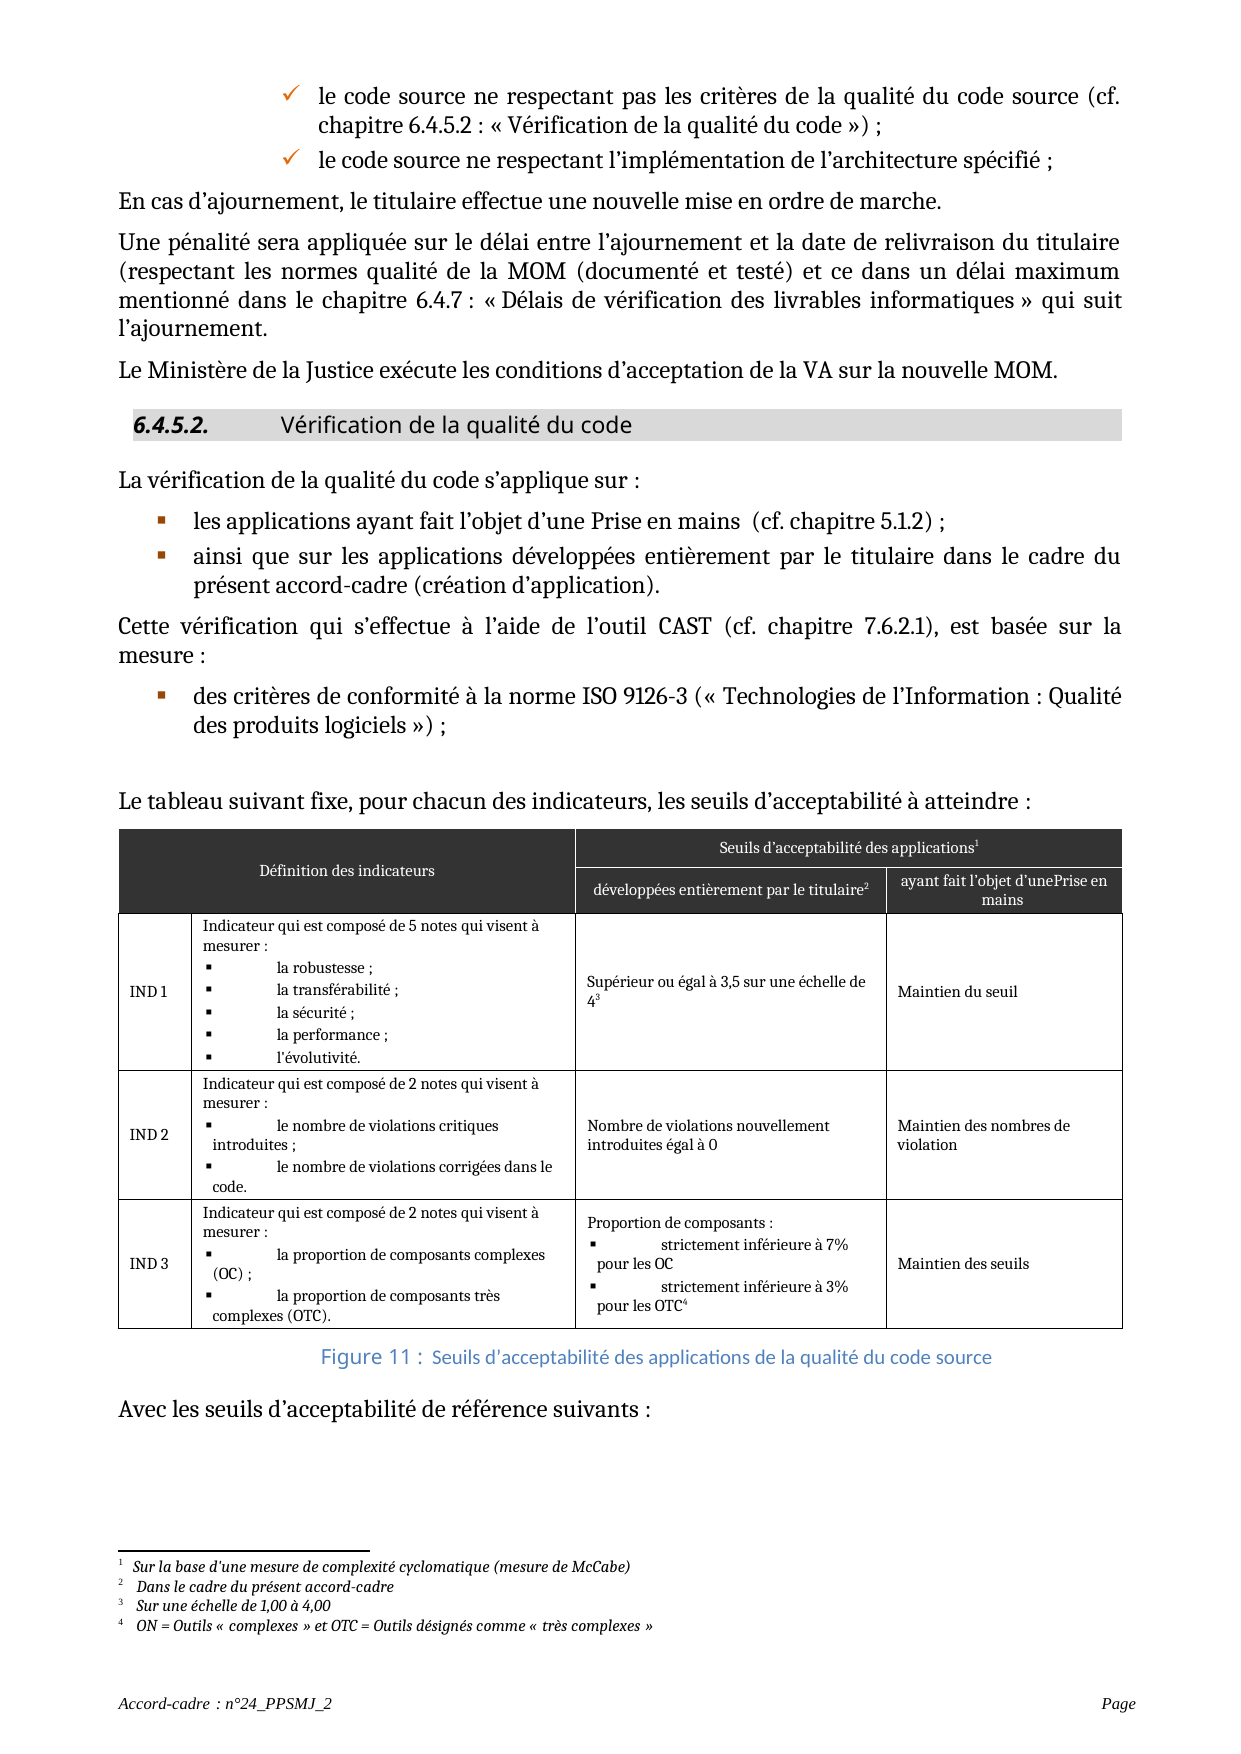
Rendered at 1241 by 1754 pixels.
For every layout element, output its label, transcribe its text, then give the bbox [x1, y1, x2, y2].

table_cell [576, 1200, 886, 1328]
text En cas d’ajournement, le titulaire effectue une nouvelle mise en ordre de marche. [118, 187, 1122, 216]
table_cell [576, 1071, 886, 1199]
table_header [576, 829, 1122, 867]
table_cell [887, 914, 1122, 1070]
text le code source ne respectant l’implémentation de l’architecture spécifié ; [281, 146, 1122, 174]
text ainsi que sur les applications développées entièrement par le titulaire dans le cadre du présent accord-cadre (création d’application). [156, 542, 1122, 599]
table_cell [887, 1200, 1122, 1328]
text Seuils d’acceptabilité des applications de la qualité du code source [228, 1342, 1085, 1370]
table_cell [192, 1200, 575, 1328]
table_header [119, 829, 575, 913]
text Cette vérification qui s’effectue à l’aide de l’outil CAST (cf. chapitre 7.6.2.1), est basée sur la mesure : [118, 612, 1122, 669]
text Le Ministère de la Justice exécute les conditions d’acceptation de la VA sur la nouvelle MOM. [118, 356, 1122, 384]
text Une pénalité sera appliquée sur le délai entre l’ajournement et la date de relivraison du titulaire (respectant les normes qualité de la MOM (documenté et testé) et ce dans un délai maximum mentionné dans le chapitre 6.4.7 : « Délais de vérification des livrables informatiques » qui suit l’ajournement. [118, 228, 1122, 343]
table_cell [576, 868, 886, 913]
text Avec les seuils d’acceptabilité de référence suivants : [118, 1395, 1122, 1424]
text La vérification de la qualité du code s’applique sur : [118, 466, 1122, 494]
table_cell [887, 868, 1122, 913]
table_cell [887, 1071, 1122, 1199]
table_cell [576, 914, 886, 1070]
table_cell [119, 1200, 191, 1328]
text des critères de conformité à la norme ISO 9126-3 (« Technologies de l’Information : Qualité des produits logiciels ») ; [156, 682, 1122, 739]
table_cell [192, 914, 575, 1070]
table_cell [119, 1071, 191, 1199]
text le code source ne respectant pas les critères de la qualité du code source (cf. chapitre 6.4.5.2 : « Vérification de la qualité du code ») ; [281, 82, 1122, 139]
text Vérification de la qualité du code [133, 409, 1122, 441]
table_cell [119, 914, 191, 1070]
text les applications ayant fait l’objet d’une Prise en mains (cf. chapitre 5.1.2) ; [156, 507, 1122, 536]
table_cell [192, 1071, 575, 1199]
text Le tableau suivant fixe, pour chacun des indicateurs, les seuils d’acceptabilité à atteindre : [118, 787, 1122, 816]
